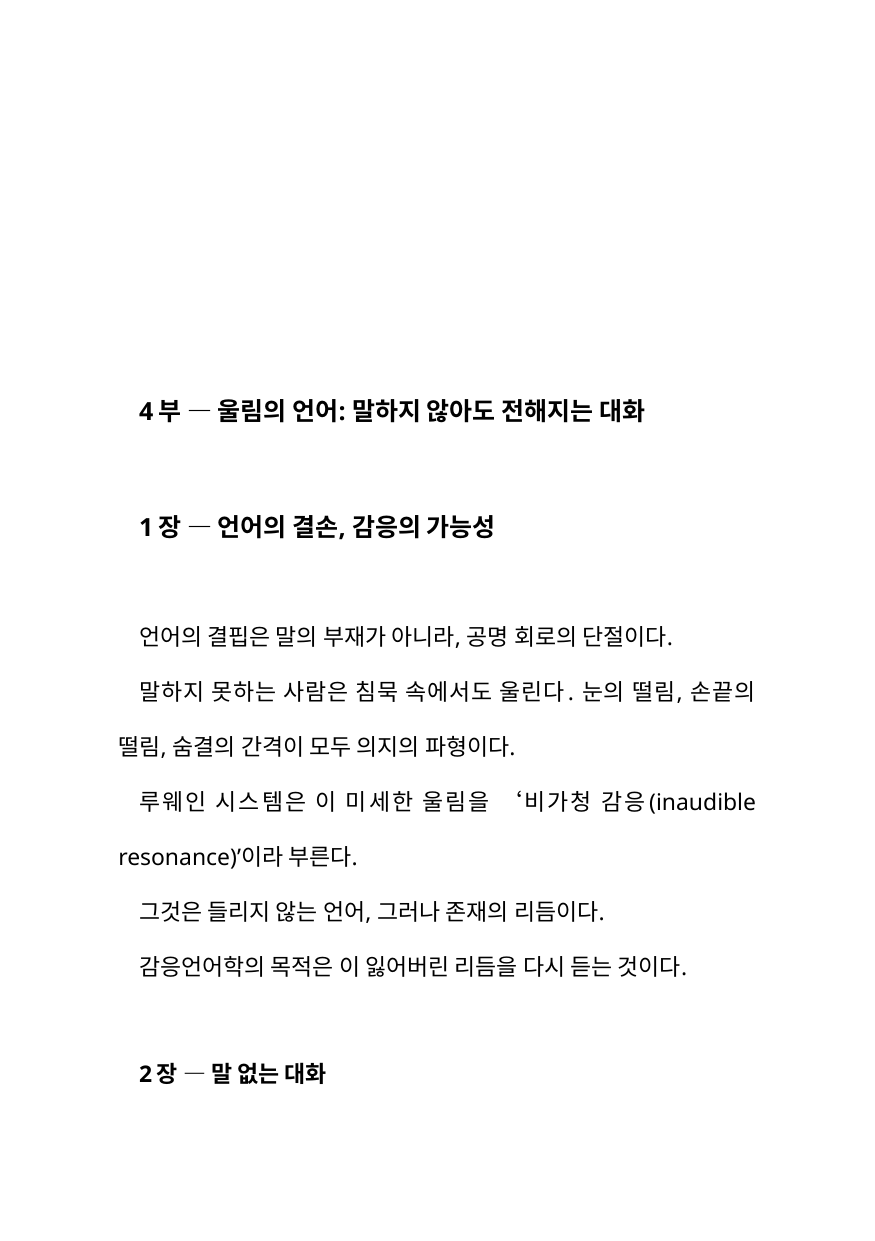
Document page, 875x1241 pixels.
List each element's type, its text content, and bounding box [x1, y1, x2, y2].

text 1장 ― 언어의 결손, 감응의 가능성 [110, 506, 764, 544]
text 언어의 결핍은 말의 부재가 아니라, 공명 회로의 단절이다. [110, 617, 764, 652]
text 감응언어학의 목적은 이 잃어버린 리듬을 다시 듣는 것이다. [110, 947, 764, 982]
text 2장 ― 말 없는 대화 [110, 1053, 764, 1091]
text 루웨인 시스템은 이 미세한 울림을 ‘비가청 감응(inaudible resonance)’이라 부른다. [110, 782, 764, 872]
text 4부 ― 울림의 언어: 말하지 않아도 전해지는 대화 [110, 390, 764, 428]
text 그것은 들리지 않는 언어, 그러나 존재의 리듬이다. [110, 892, 764, 927]
text 말하지 못하는 사람은 침묵 속에서도 울린다. 눈의 떨림, 손끝의 떨림, 숨결의 간격이 모두 의지의 파형이다. [110, 672, 764, 762]
